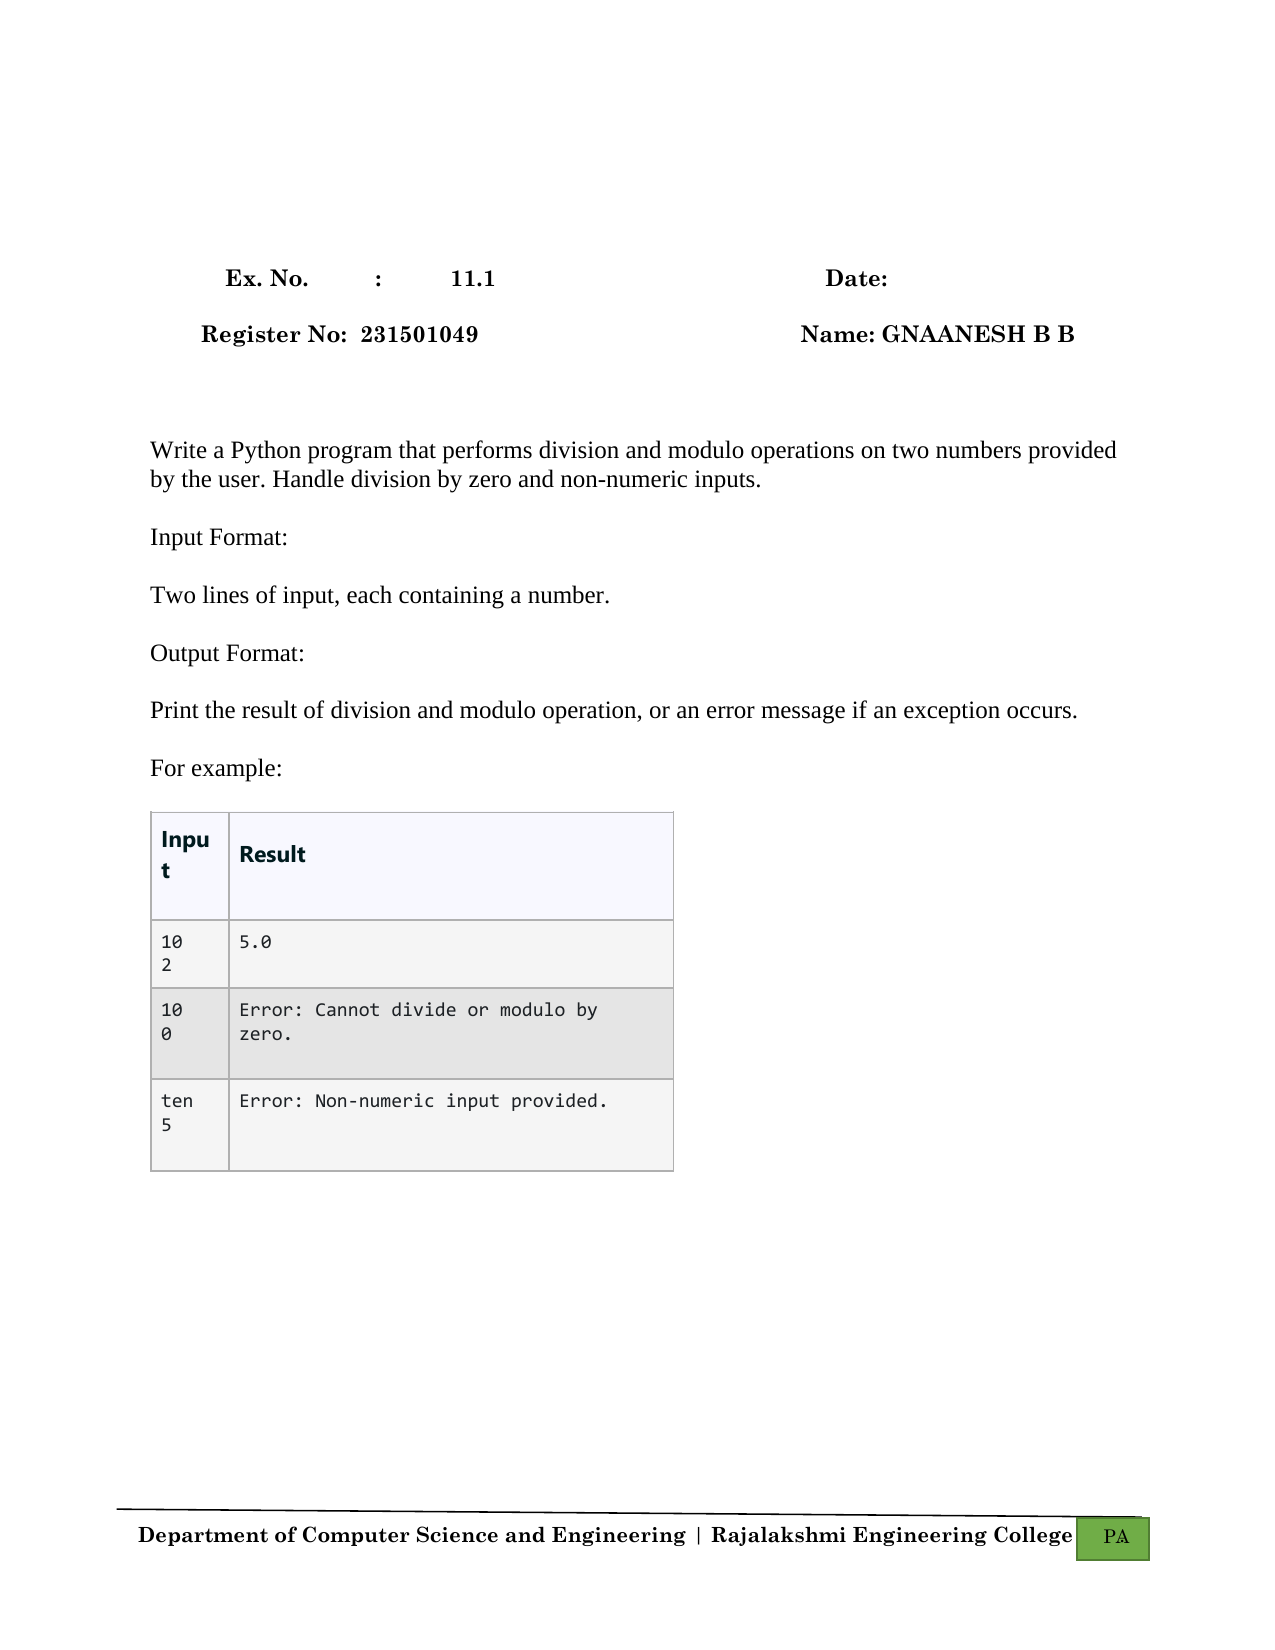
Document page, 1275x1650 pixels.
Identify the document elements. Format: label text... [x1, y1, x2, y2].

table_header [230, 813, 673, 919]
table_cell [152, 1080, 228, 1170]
text Input Format: [150, 522, 1125, 551]
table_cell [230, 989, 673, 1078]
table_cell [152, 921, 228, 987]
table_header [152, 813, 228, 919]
text Write a Python program that performs division and modulo operations on two numbers provided by the user. Handle division by zero and non-numeric inputs. [150, 435, 1125, 493]
text Register No: 231501049 Name: GNAANESH B B [150, 320, 1125, 348]
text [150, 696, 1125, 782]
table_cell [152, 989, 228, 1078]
text Output Format: [150, 638, 1125, 666]
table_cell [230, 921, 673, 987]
text Ex. No. : 11.1 Date: [150, 263, 1125, 291]
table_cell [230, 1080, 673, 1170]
text Two lines of input, each containing a number. [150, 580, 1125, 608]
